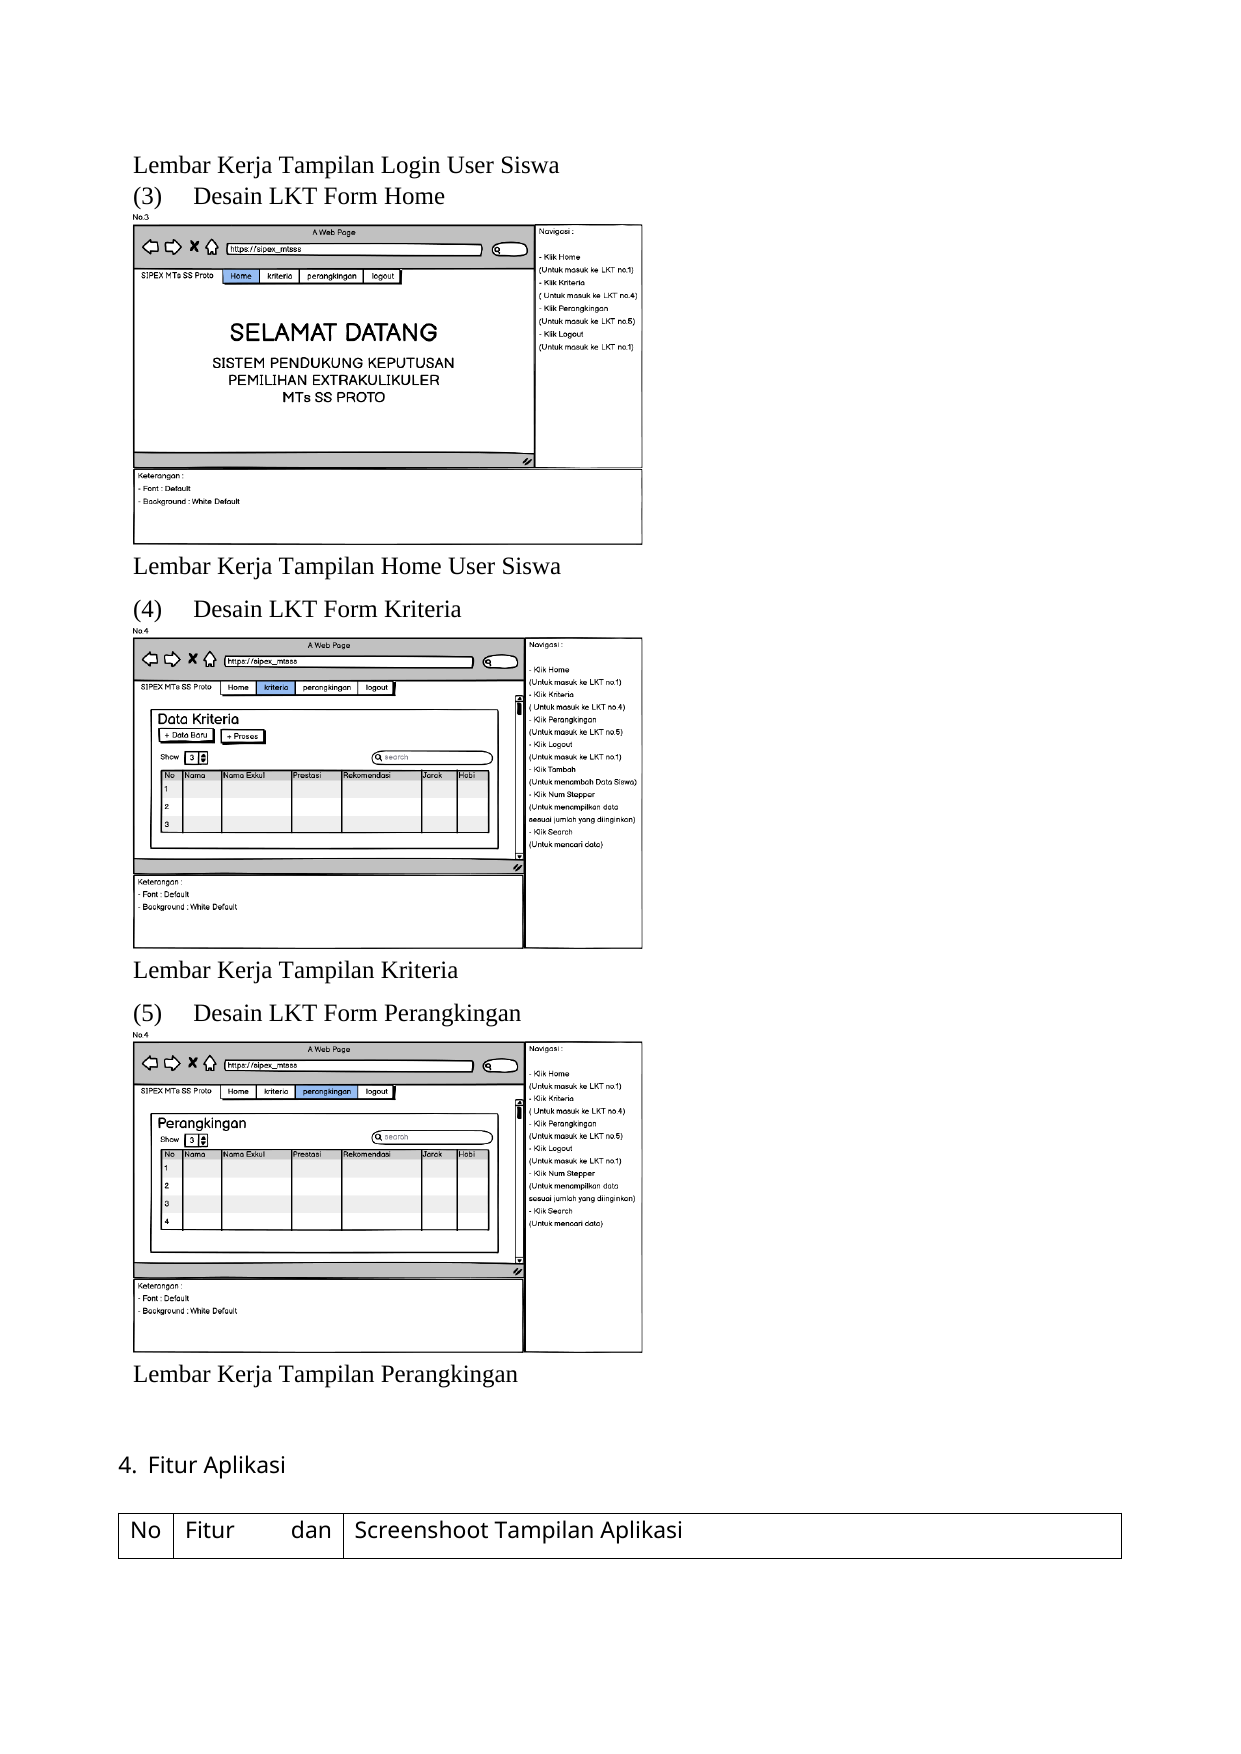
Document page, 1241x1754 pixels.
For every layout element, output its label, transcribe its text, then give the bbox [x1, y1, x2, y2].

picture [132, 625, 643, 949]
list Fitur Aplikasi [118, 1449, 1122, 1480]
picture [132, 212, 643, 545]
text Lembar Kerja Tampilan Perangkingan [133, 1359, 1122, 1388]
table_header No [119, 1514, 173, 1558]
table_header Fitur dan Deskripsi [174, 1514, 343, 1558]
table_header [344, 1514, 1121, 1558]
picture [132, 1029, 643, 1353]
text Lembar Kerja Tampilan Kriteria [133, 955, 1122, 984]
list Desain LKT Form Kriteria [133, 594, 1122, 623]
list Desain LKT Form Perangkingan [133, 998, 1122, 1027]
text Lembar Kerja Tampilan Login User Siswa [133, 150, 1122, 179]
text Lembar Kerja Tampilan Home User Siswa [133, 551, 1122, 580]
list Desain LKT Form Home [133, 181, 1122, 210]
